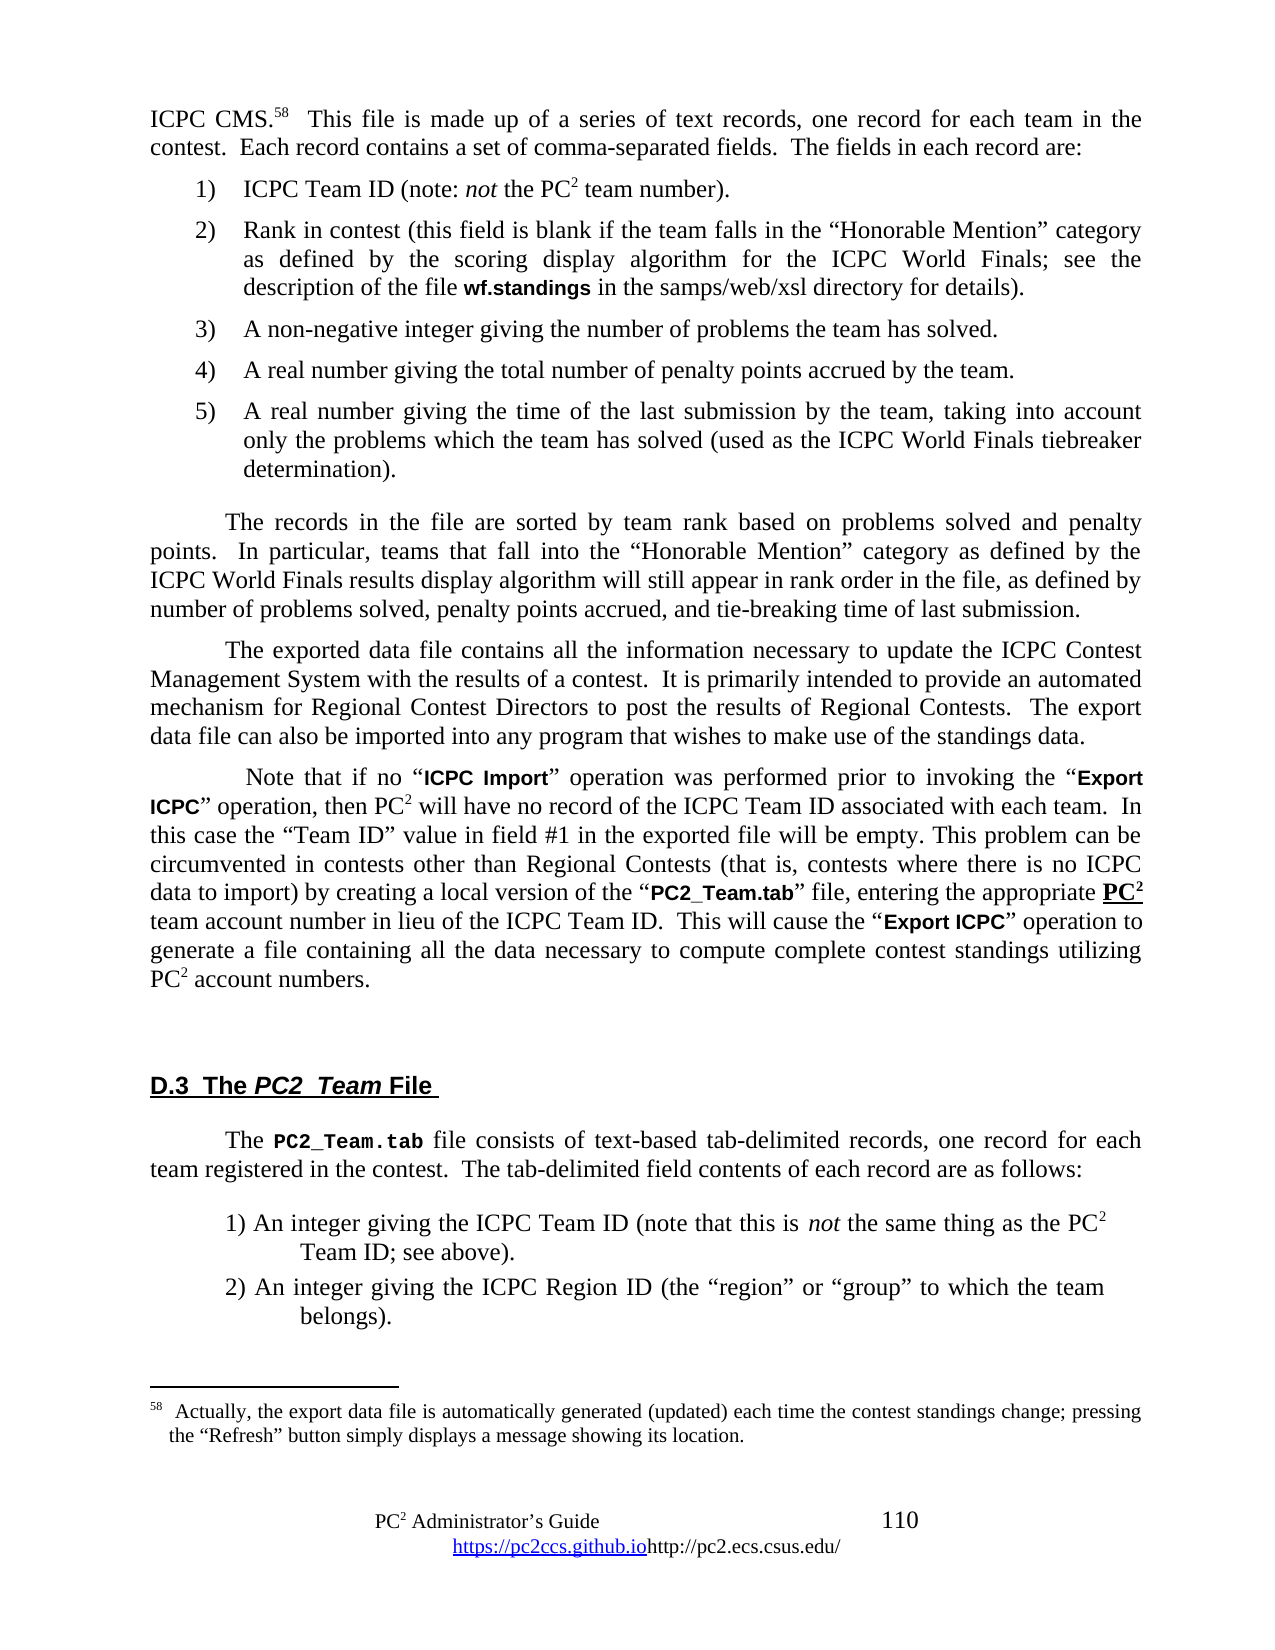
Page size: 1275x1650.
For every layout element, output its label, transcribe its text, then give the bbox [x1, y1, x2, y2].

text The records in the file are sorted by team rank based on problems solved and penalty points. In particular, teams that fall into the “Honorable Mention” category as defined by the ICPC World Finals results display algorithm will still appear in rank order in the file, as defined by number of problems solved, penalty points accrued, and tie-breaking time of last submission. [150, 507, 1143, 622]
list A real number giving the time of the last submission by the team, taking into account only the problems which the team has solved (used as the ICPC World Finals tiebreaker determination). [195, 396, 1143, 482]
list ICPC Team ID (note: not the PC2 team number). [195, 174, 1143, 202]
text 1) An integer giving the ICPC Team ID (note that this is not the same thing as the PC2 Team ID; see above). [225, 1208, 1106, 1266]
text The exported data file contains all the information necessary to update the ICPC Contest Management System with the results of a contest. It is primarily intended to provide an automated mechanism for Regional Contest Directors to post the results of Regional Contests. The export data file can also be imported into any program that wishes to make use of the standings data. [150, 635, 1143, 750]
list Rank in contest (this field is blank if the team falls in the “Honorable Mention” category as defined by the scoring display algorithm for the ICPC World Finals; see the description of the file wf.standings in the samps/web/xsl directory for details). [195, 215, 1143, 301]
list A non-negative integer giving the number of problems the team has solved. [195, 314, 1143, 342]
list A real number giving the total number of penalty points accrued by the team. [195, 355, 1143, 384]
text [150, 104, 1143, 161]
text The PC2_Team.tab file consists of text-based tab-delimited records, one record for each team registered in the contest. The tab-delimited field contents of each record are as follows: [150, 1125, 1143, 1183]
text Note that if no “ICPC Import” operation was performed prior to invoking the “Export ICPC” operation, then PC2 will have no record of the ICPC Team ID associated with each team. In this case the “Team ID” value in field #1 in the exported file will be empty. This problem can be circumvented in contests other than Regional Contests (that is, contests where there is no ICPC data to import) by creating a local version of the “PC2_Team.tab” file, entering the appropriate PC2 team account number in lieu of the ICPC Team ID. This will cause the “Export ICPC” operation to generate a file containing all the data necessary to compute complete contest standings utilizing PC2 account numbers. [150, 762, 1143, 992]
text 2) An integer giving the ICPC Region ID (the “region” or “group” to which the team belongs). [225, 1272, 1106, 1329]
text D.3 The PC2_Team File [150, 1071, 1143, 1100]
